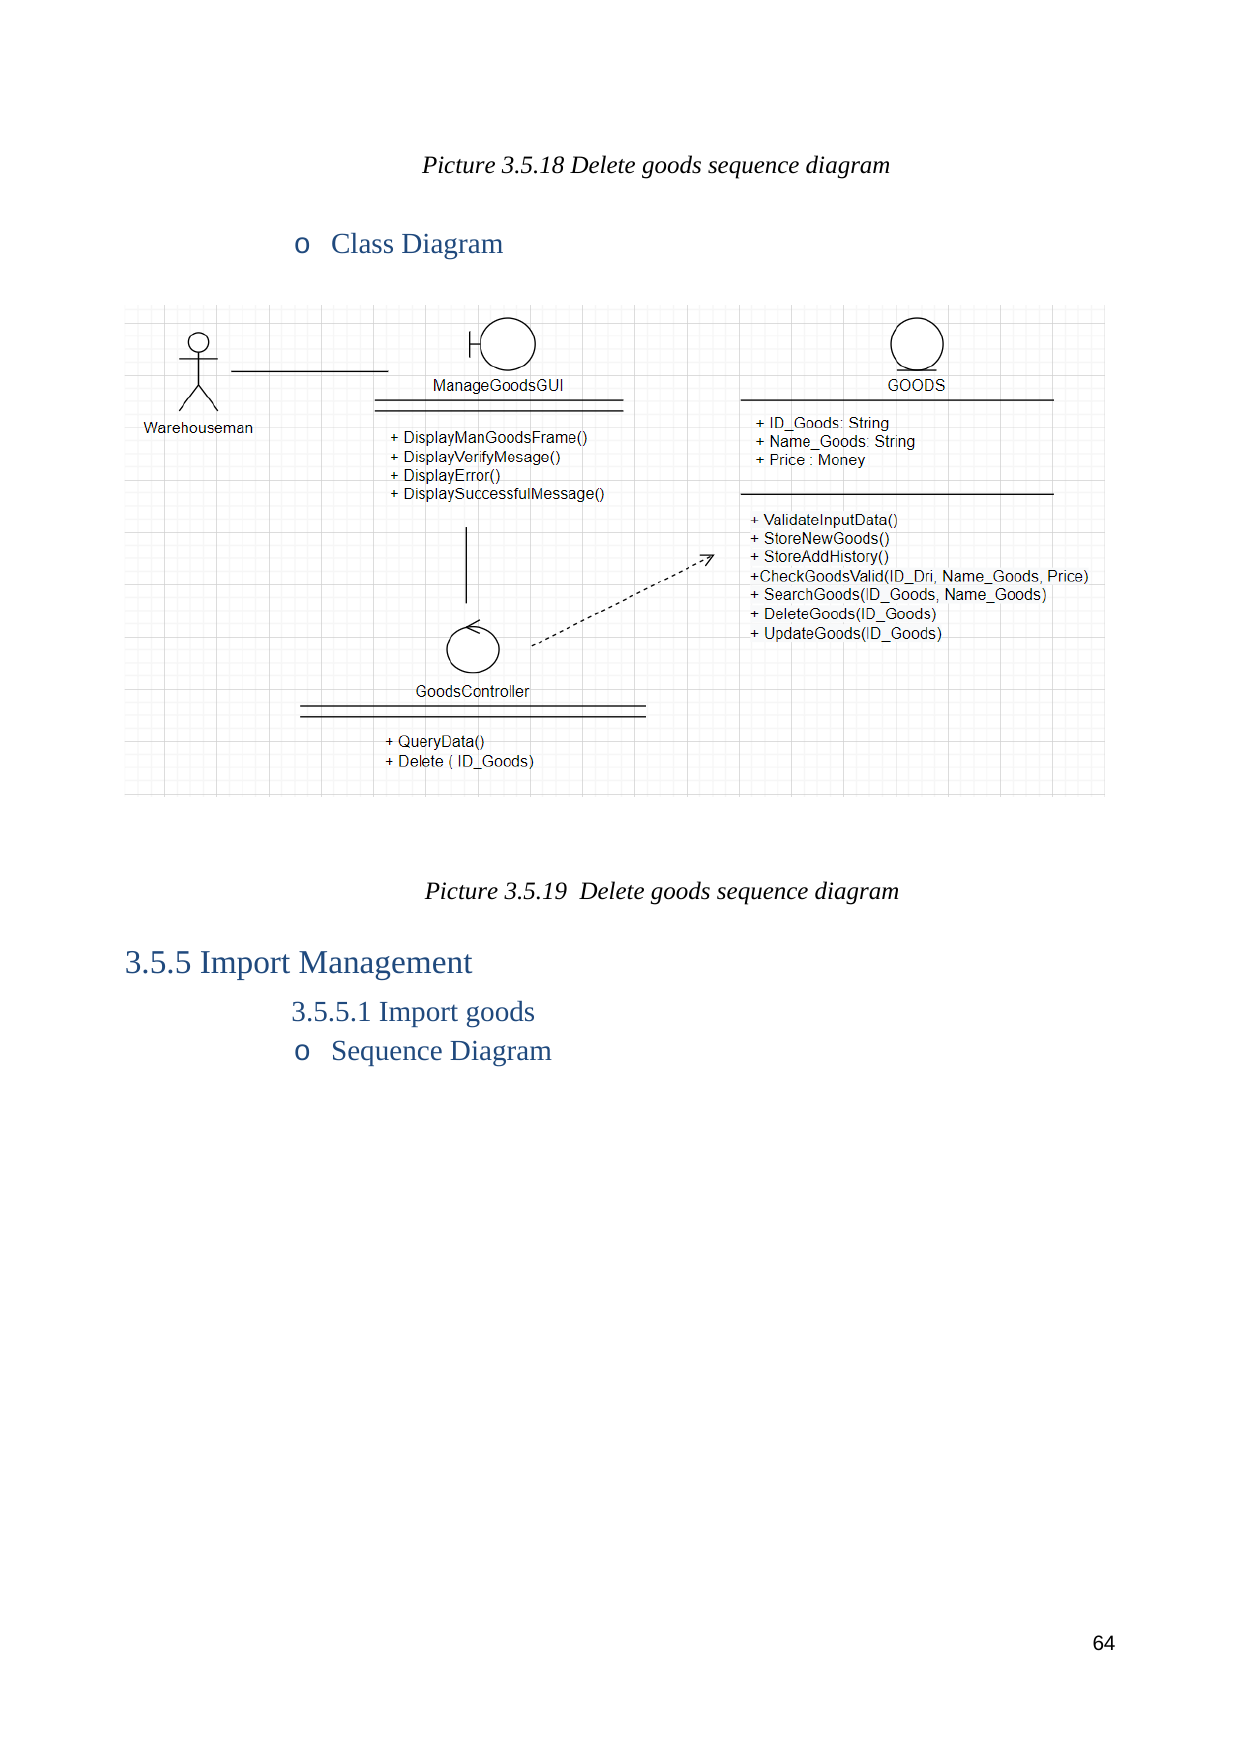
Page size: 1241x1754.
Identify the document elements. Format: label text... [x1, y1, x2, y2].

text 3.5.5.1 Import goods [216, 994, 1115, 1028]
subtitle 3.5.5 Import Management [124, 942, 1115, 980]
list Class Diagram [293, 226, 1115, 262]
picture [124, 305, 1105, 797]
list Sequence Diagram [293, 1033, 1115, 1069]
subtitle Picture 3.5.18 Delete goods sequence diagram [124, 150, 1115, 179]
subtitle Picture 3.5.19 Delete goods sequence diagram [349, 876, 1115, 904]
